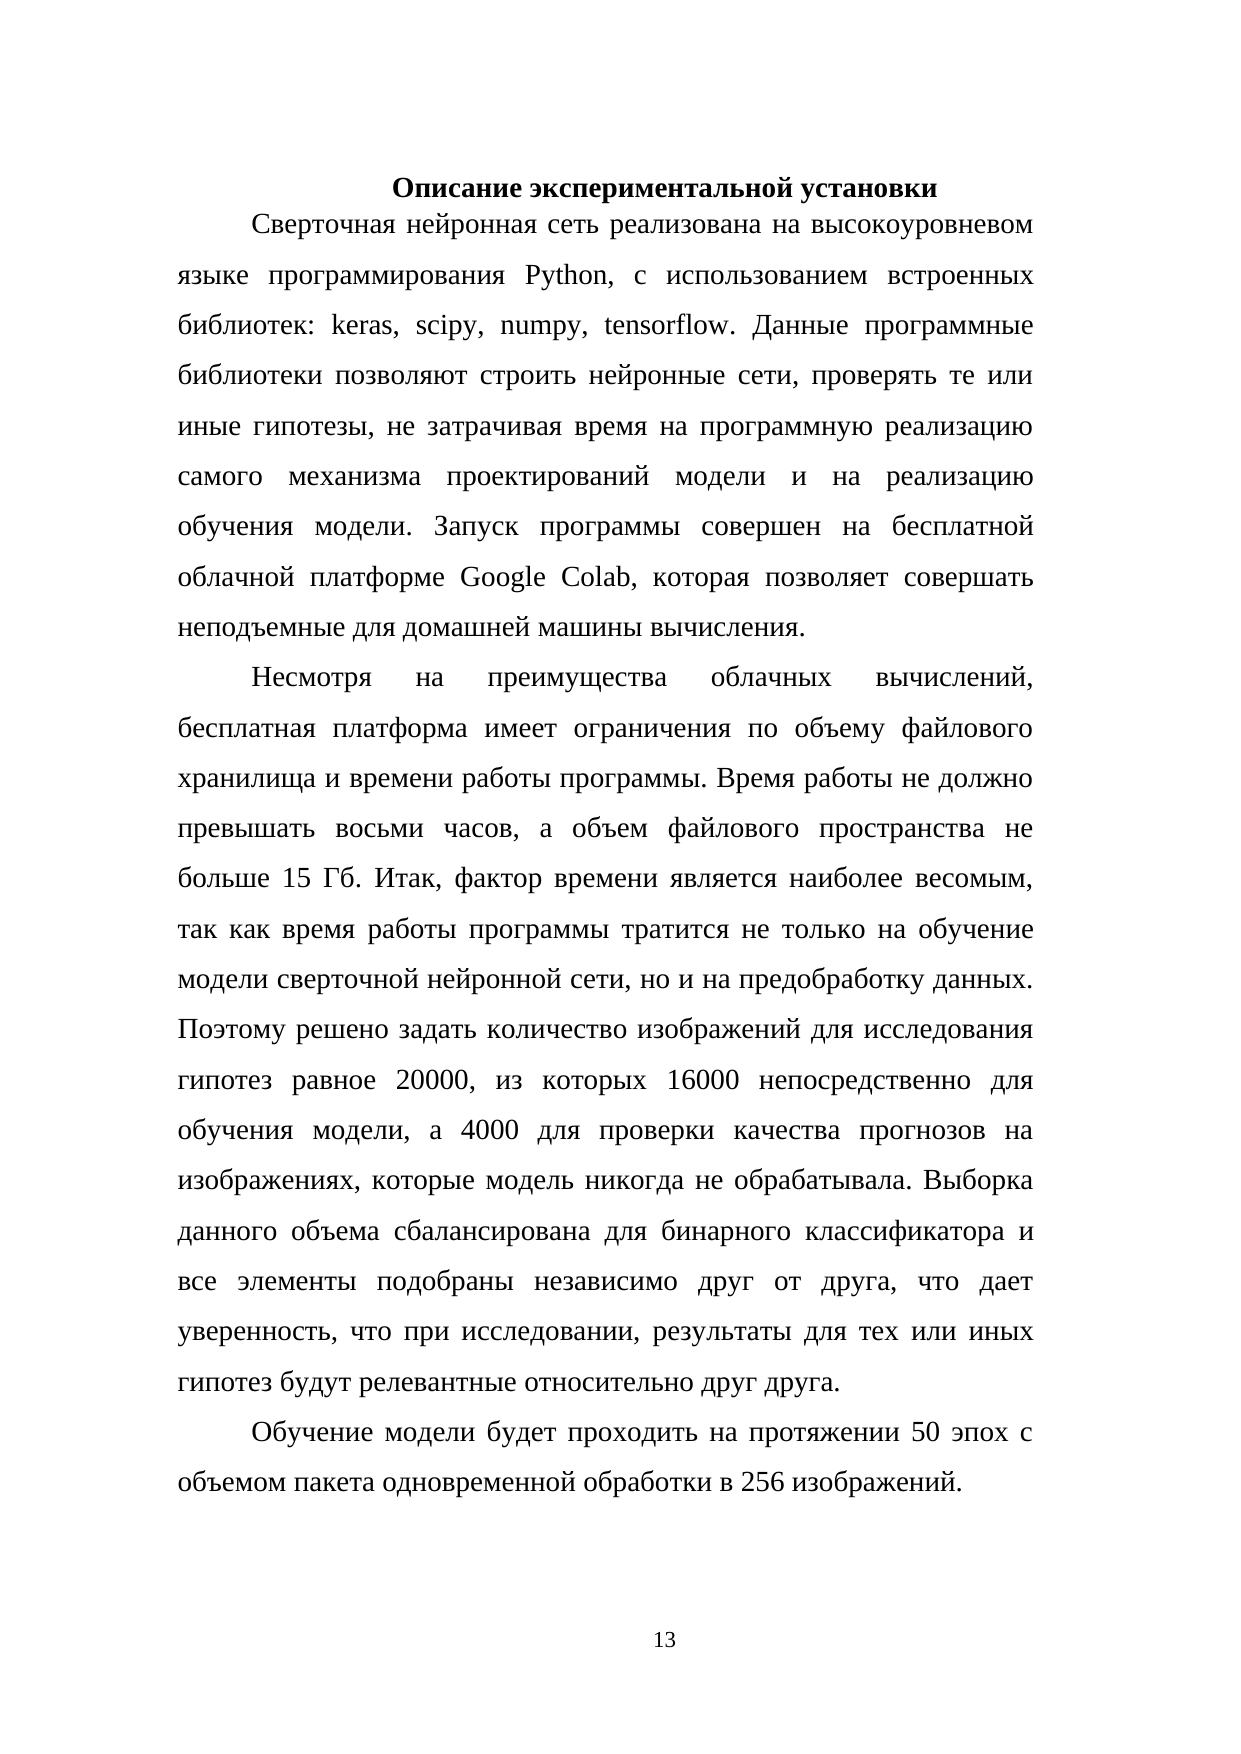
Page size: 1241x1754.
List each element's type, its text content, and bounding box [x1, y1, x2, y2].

text Обучение модели будет проходить на протяжении 50 эпох с объемом пакета одновременной обработки в 256 изображений. [177, 1414, 1034, 1498]
text Несмотря на преимущества облачных вычислений, бесплатная платформа имеет ограничения по объему файлового хранилища и времени работы программы. Время работы не должно превышать восьми часов, а объем файлового пространства не больше 15 Гб. Итак, фактор времени является наиболее весомым, так как время работы программы тратится не только на обучение модели сверточной нейронной сети, но и на предобработку данных. Поэтому решено задать количество изображений для исследования гипотез равное 20000, из которых 16000 непосредственно для обучения модели, а 4000 для проверки качества прогнозов на изображениях, которые модель никогда не обрабатывала. Выборка данного объема сбалансирована для бинарного классификатора и все элементы подобраны независимо друг от друга, что дает уверенность, что при исследовании, результаты для тех или иных гипотез будут релевантные относительно друг друга. [177, 659, 1034, 1397]
text Сверточная нейронная сеть реализована на высокоуровневом языке программирования Python, с использованием встроенных библиотек: keras, scipy, numpy, tensorflow. Данные программные библиотеки позволяют строить нейронные сети, проверять те или иные гипотезы, не затрачивая время на программную реализацию самого механизма проектирований модели и на реализацию обучения модели. Запуск программы совершен на бесплатной облачной платформе Google Colab, которая позволяет совершать неподъемные для домашней машины вычисления. [177, 206, 1034, 642]
subtitle Описание экспериментальной установки [392, 171, 1163, 204]
